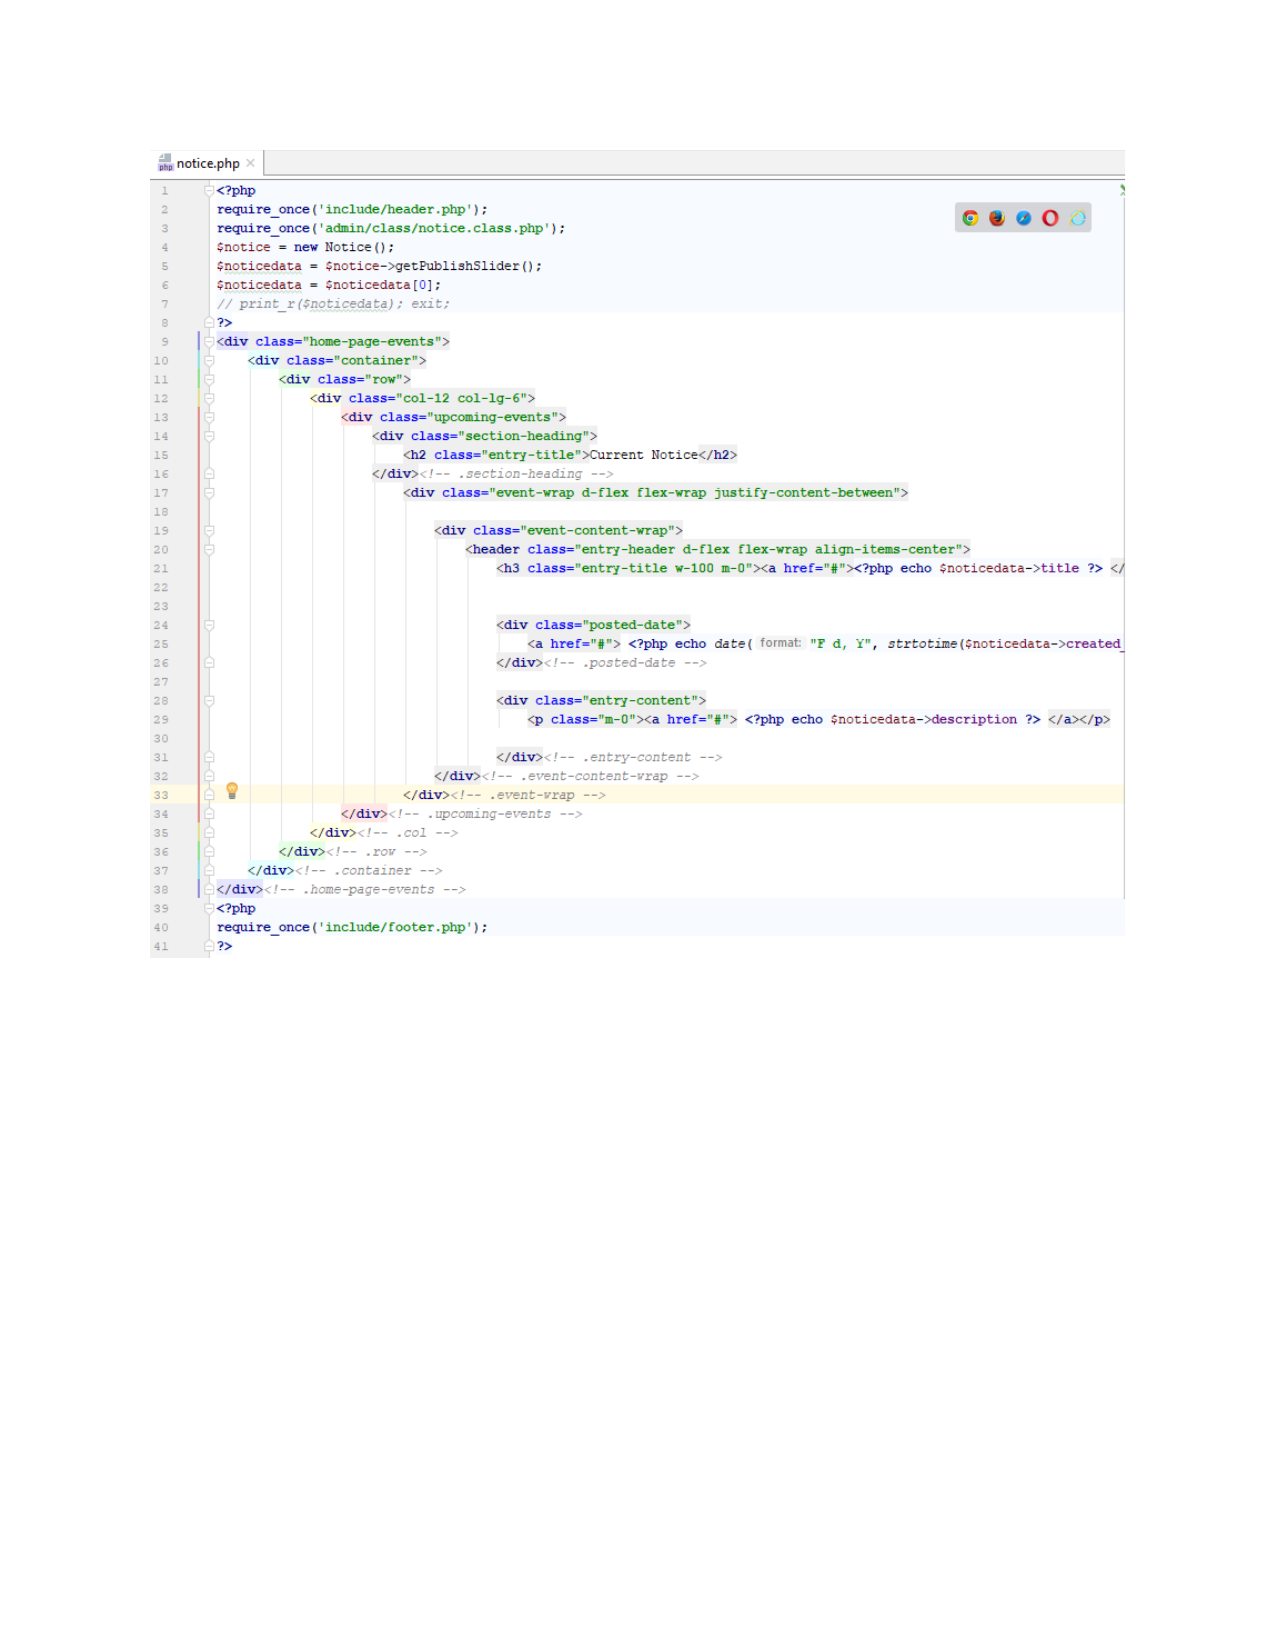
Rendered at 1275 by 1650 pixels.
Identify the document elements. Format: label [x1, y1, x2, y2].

picture [150, 150, 1125, 958]
